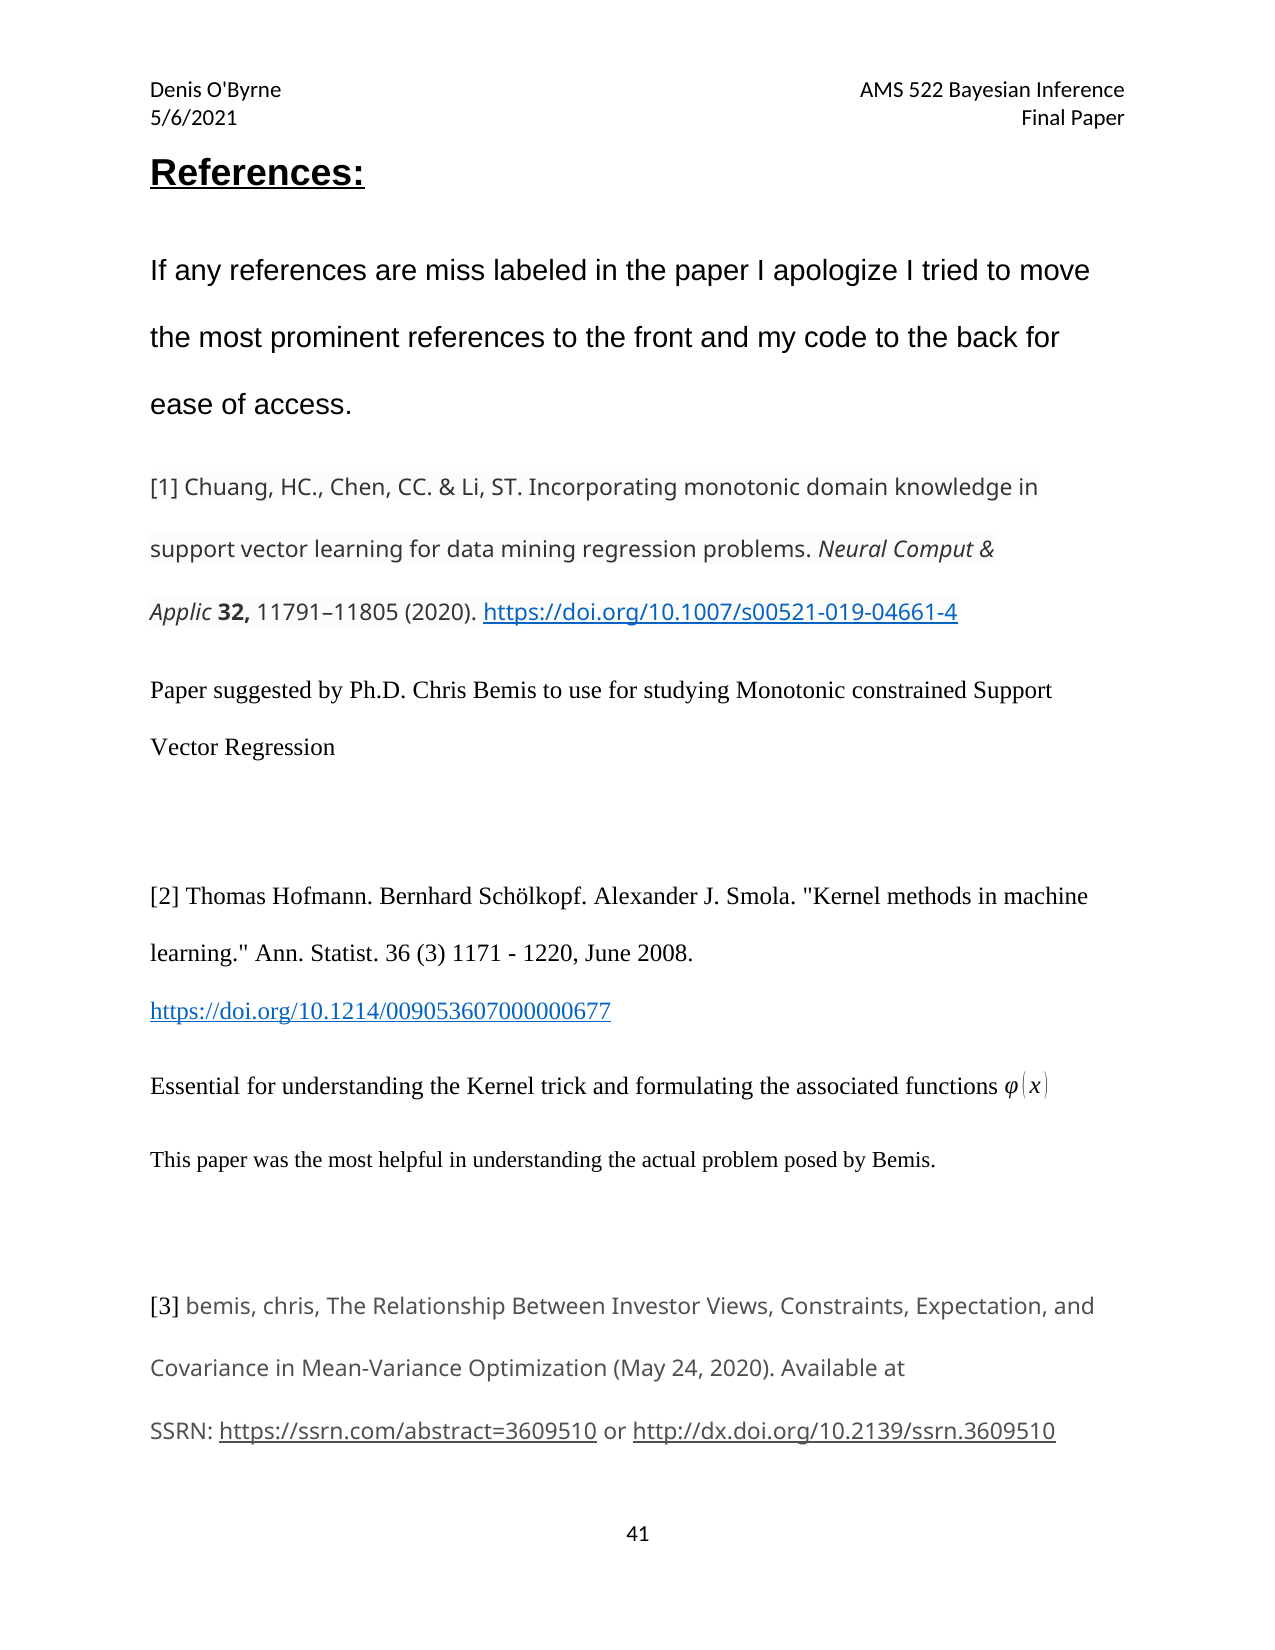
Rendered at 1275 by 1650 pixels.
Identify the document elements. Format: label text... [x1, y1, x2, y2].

text [3] bemis, chris, The Relationship Between Investor Views, Constraints, Expectation, and Covariance in Mean-Variance Optimization (May 24, 2020). Available at SSRN: https://ssrn.com/abstract=3609510 or http://dx.doi.org/10.2139/ssrn.3609510 [150, 1289, 1125, 1446]
text Essential for understanding the Kernel trick and formulating the associated functions [150, 1070, 1125, 1101]
text Paper suggested by Ph.D. Chris Bemis to use for studying Monotonic constrained Support Vector Regression [150, 675, 1125, 761]
text References: [150, 150, 1125, 193]
text This paper was the most helpful in understanding the actual problem posed by Bemis. [150, 1146, 1125, 1172]
text If any references are miss labeled in the paper I apologize I tried to move the most prominent references to the front and my code to the back for ease of access. [150, 253, 1125, 421]
text [2] Thomas Hofmann. Bernhard Schölkopf. Alexander J. Smola. "Kernel methods in machine learning." Ann. Statist. 36 (3) 1171 - 1220, June 2008. https://doi.org/10.1214/009053607000000677 [150, 881, 1125, 1024]
text [1] Chuang, HC., Chen, CC. & Li, ST. Incorporating monotonic domain knowledge in support vector learning for data mining regression problems. Neural Comput & Applic 32, 11791–11805 (2020). https://doi.org/10.1007/s00521-019-04661-4 [150, 471, 1125, 627]
